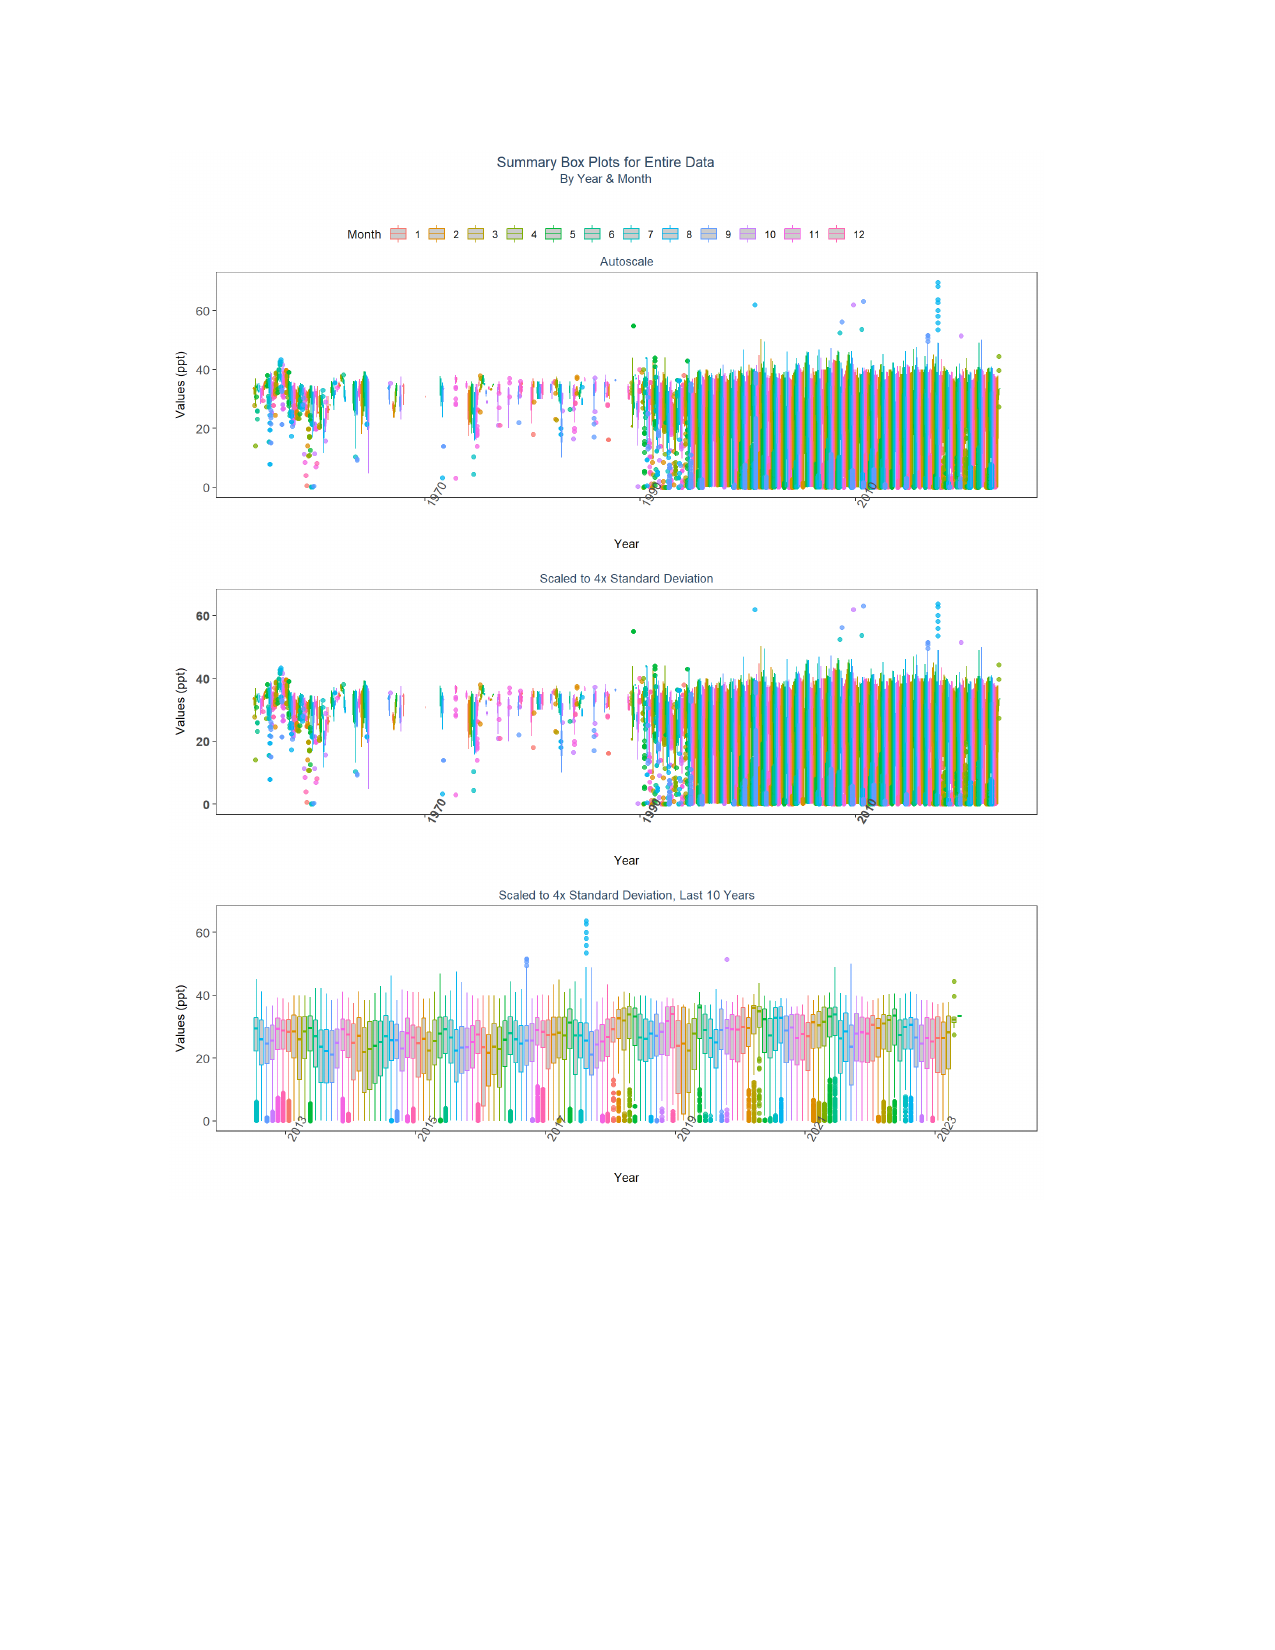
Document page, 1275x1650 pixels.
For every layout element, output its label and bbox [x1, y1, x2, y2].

picture [168, 150, 1044, 1200]
